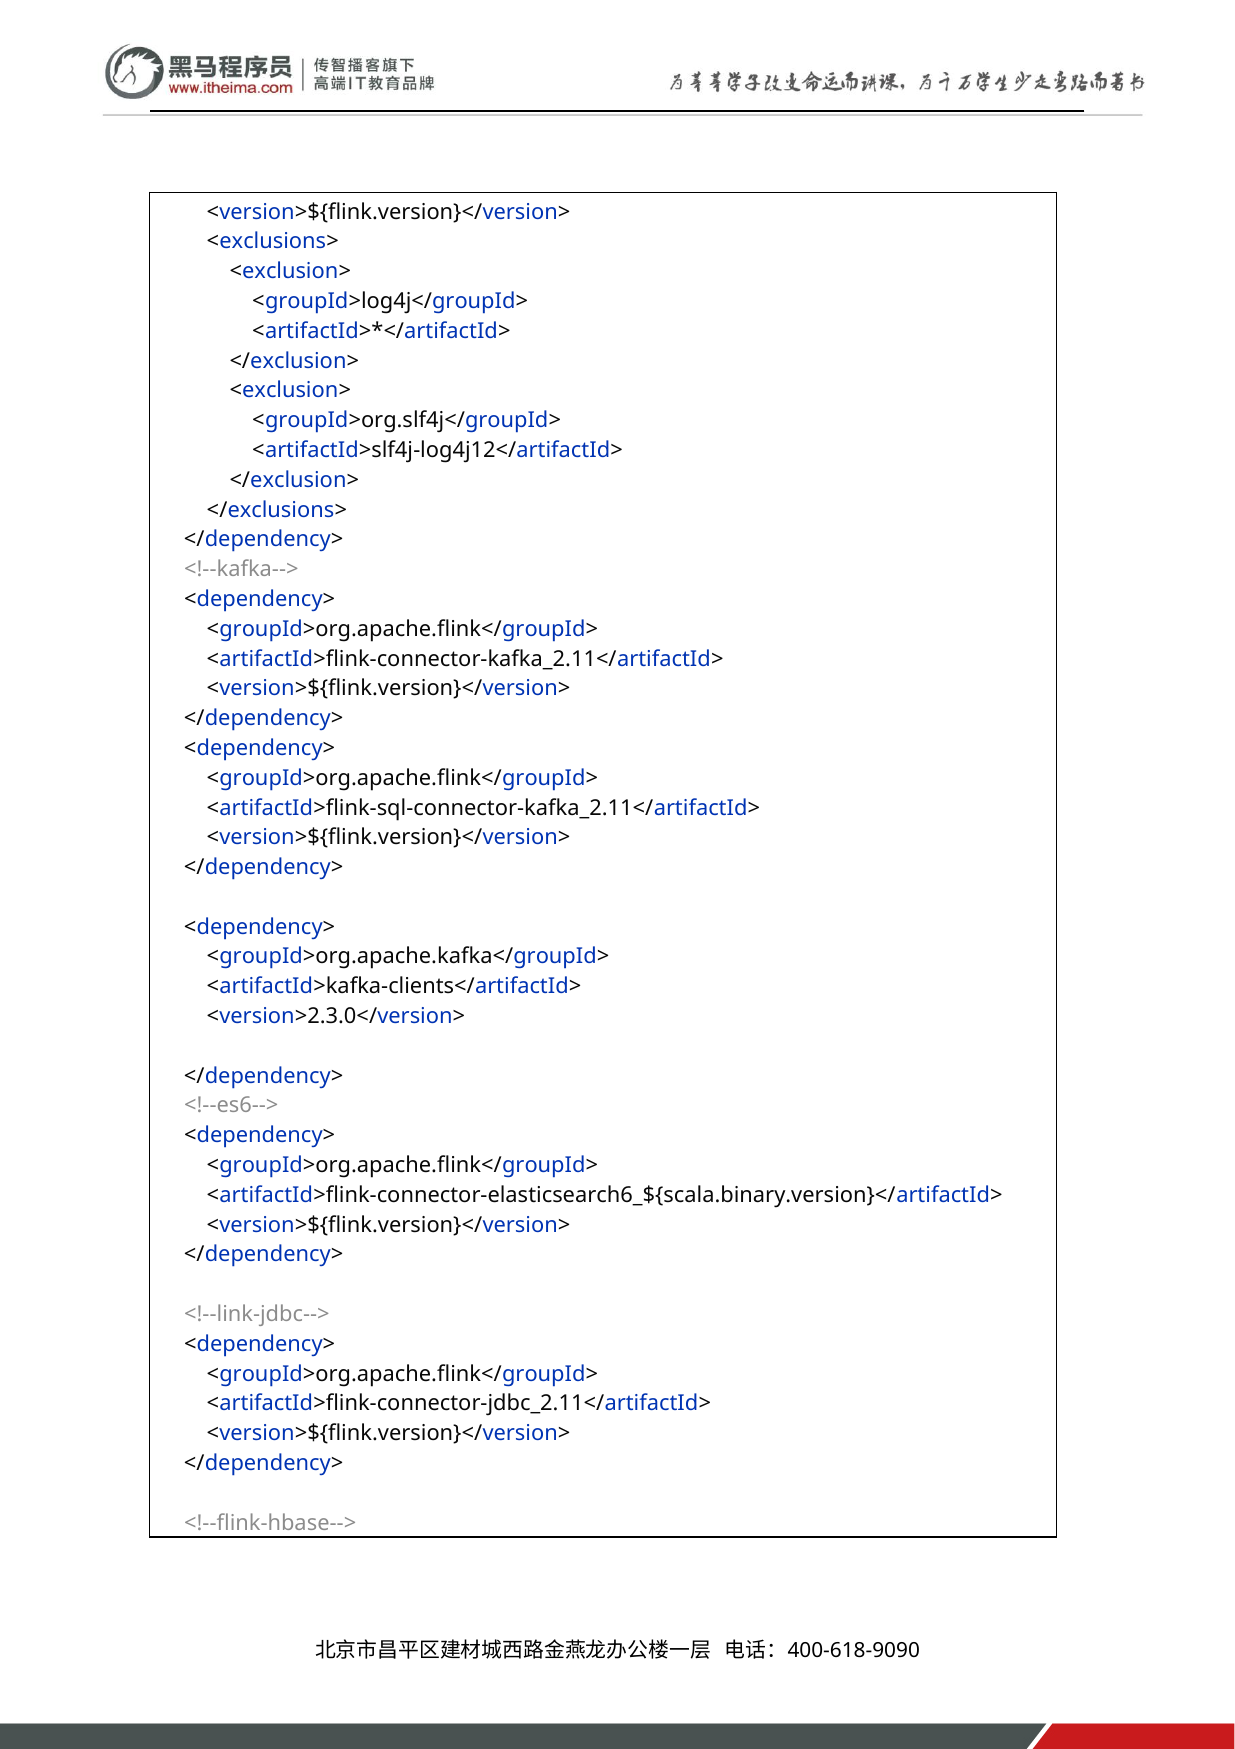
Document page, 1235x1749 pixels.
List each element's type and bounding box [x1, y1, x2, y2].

picture [0, 0, 1235, 123]
picture [0, 1664, 1235, 1749]
table_header [150, 193, 1056, 1536]
